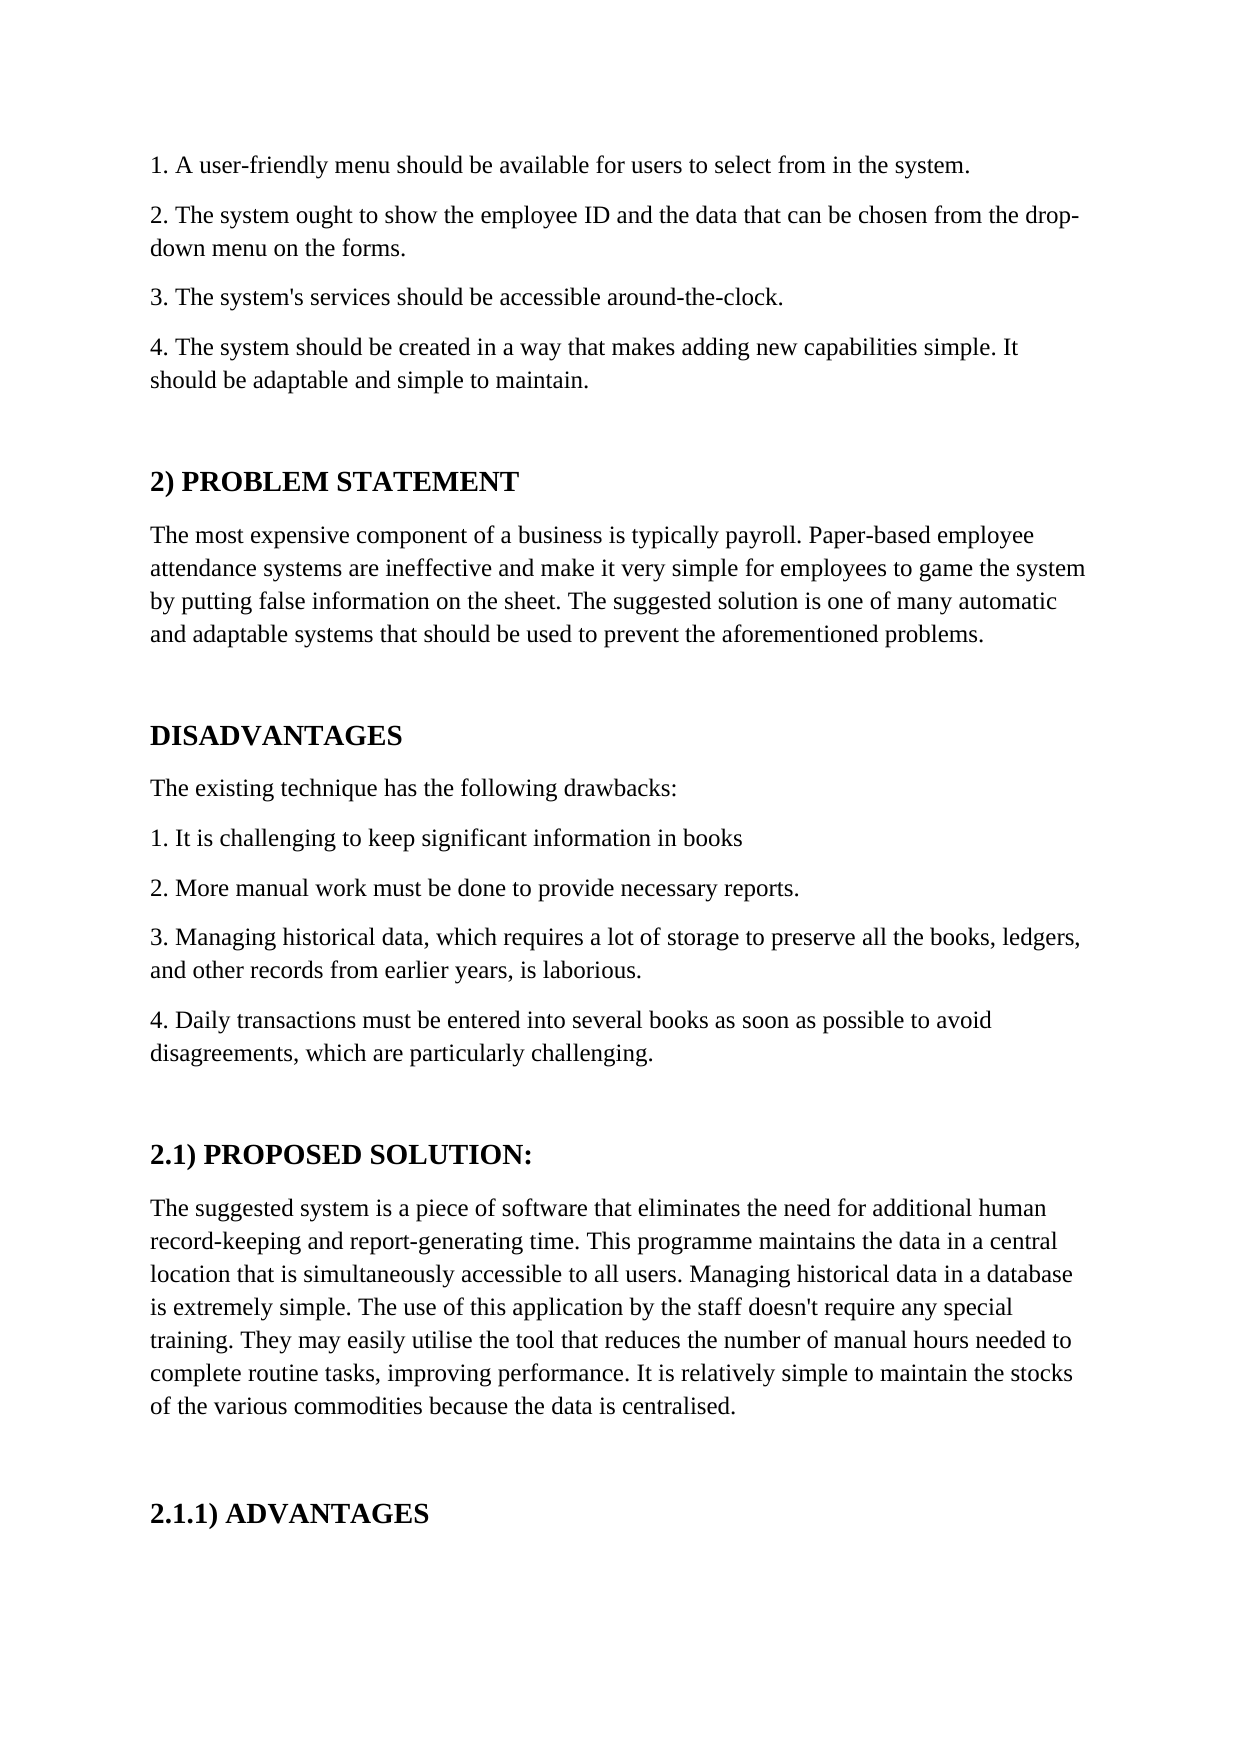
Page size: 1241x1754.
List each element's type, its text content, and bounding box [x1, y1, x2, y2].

text DISADVANTAGES [150, 718, 1090, 752]
text 2) PROBLEM STATEMENT [150, 464, 1090, 498]
text The suggested system is a piece of software that eliminates the need for additional human record-keeping and report-generating time. This programme maintains the data in a central location that is simultaneously accessible to all users. Managing historical data in a database is extremely simple. The use of this application by the staff doesn't require any special training. They may easily utilise the tool that reduces the number of manual hours needed to complete routine tasks, improving performance. It is relatively simple to maintain the stocks of the various commodities because the data is centralised. [150, 1193, 1090, 1419]
text 2.1) PROPOSED SOLUTION: [150, 1137, 1090, 1171]
text 2. The system ought to show the employee ID and the data that can be chosen from the drop-down menu on the forms. [150, 200, 1090, 261]
text 1. It is challenging to keep significant information in books [150, 823, 1090, 852]
text 4. The system should be created in a way that makes adding new capabilities simple. It should be adaptable and simple to maintain. [150, 332, 1090, 394]
text 1. A user-friendly menu should be available for users to select from in the system. [150, 150, 1090, 179]
text The most expensive component of a business is typically payroll. Paper-based employee attendance systems are ineffective and make it very simple for employees to game the system by putting false information on the sheet. The suggested solution is one of many automatic and adaptable systems that should be used to prevent the aforementioned problems. [150, 520, 1090, 647]
text 4. Daily transactions must be entered into several books as soon as possible to avoid disagreements, which are particularly challenging. [150, 1005, 1090, 1067]
text 2.1.1) ADVANTAGES [150, 1496, 1090, 1529]
text 2. More manual work must be done to provide necessary reports. [150, 873, 1090, 901]
text 3. The system's services should be accessible around-the-clock. [150, 282, 1090, 311]
text The existing technique has the following drawbacks: [150, 773, 1090, 802]
text 3. Managing historical data, which requires a lot of storage to preserve all the books, ledgers, and other records from earlier years, is laborious. [150, 922, 1090, 984]
